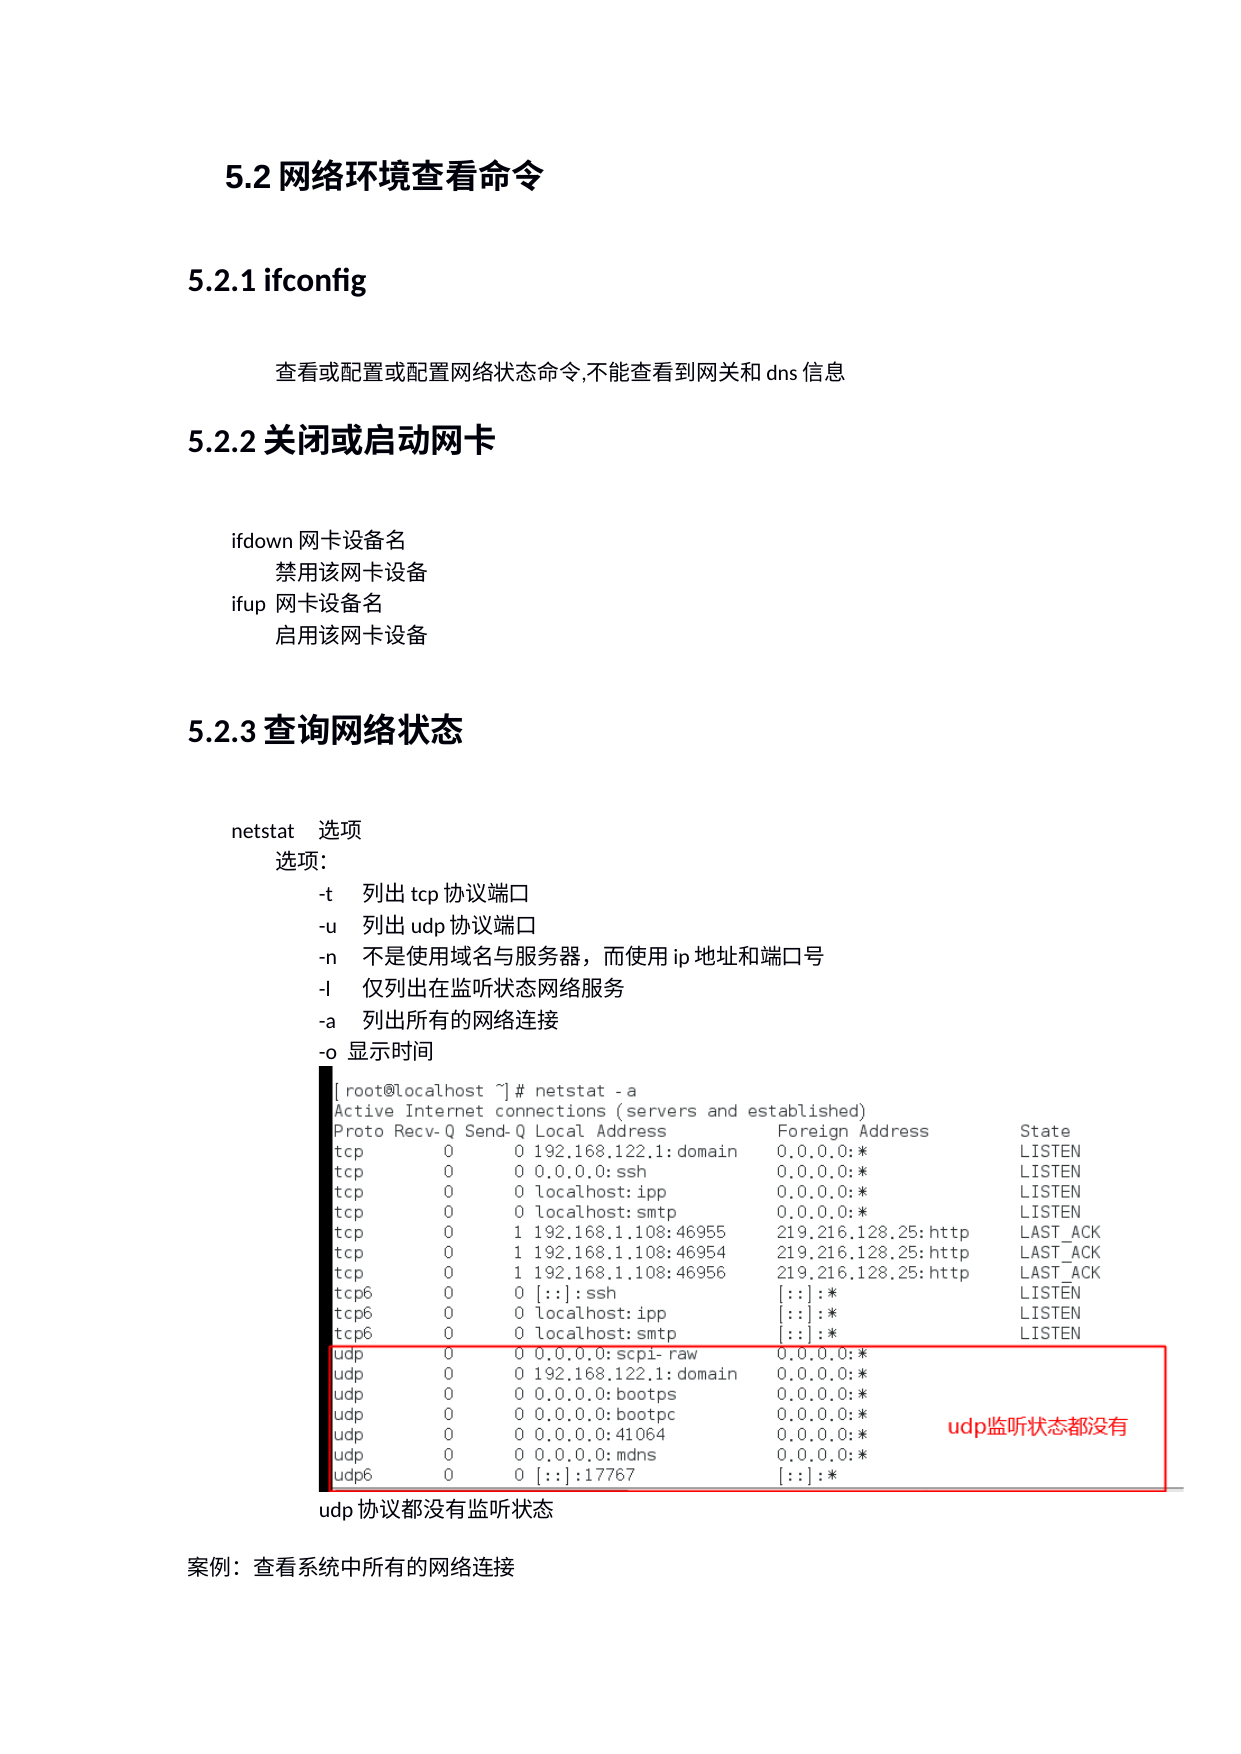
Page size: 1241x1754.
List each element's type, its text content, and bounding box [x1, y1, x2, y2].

text 5.2.3 查询网络状态 [187, 703, 1053, 752]
list -t 列出tcp协议端口 [275, 876, 1053, 908]
list -l 仅列出在监听状态网络服务 [275, 971, 1053, 1003]
list udp协议都没有监听状态 [275, 1492, 1053, 1523]
list 选项： [231, 844, 1053, 876]
text 5.2.1 ifconfig [187, 259, 1053, 300]
text 5.2.2 关闭或启动网卡 [187, 414, 1053, 462]
list -n 不是使用域名与服务器，而使用ip地址和端口号 [275, 939, 1053, 971]
list ifup 网卡设备名 [187, 586, 1053, 618]
picture [318, 1066, 1184, 1492]
list 启用该网卡设备 [231, 618, 1053, 650]
list 案例：查看系统中所有的网络连接 [187, 1550, 1053, 1582]
list 禁用该网卡设备 [231, 555, 1053, 586]
list 5.2网络环境查看命令 [225, 150, 1053, 198]
list 查看或配置或配置网络状态命令,不能查看到网关和dns信息 [231, 355, 1053, 387]
list -o 显示时间 [275, 1034, 1053, 1066]
list netstat 选项 [187, 813, 1053, 844]
list -u 列出udp协议端口 [275, 908, 1053, 939]
list ifdown 网卡设备名 [187, 523, 1053, 555]
list -a 列出所有的网络连接 [275, 1003, 1053, 1034]
